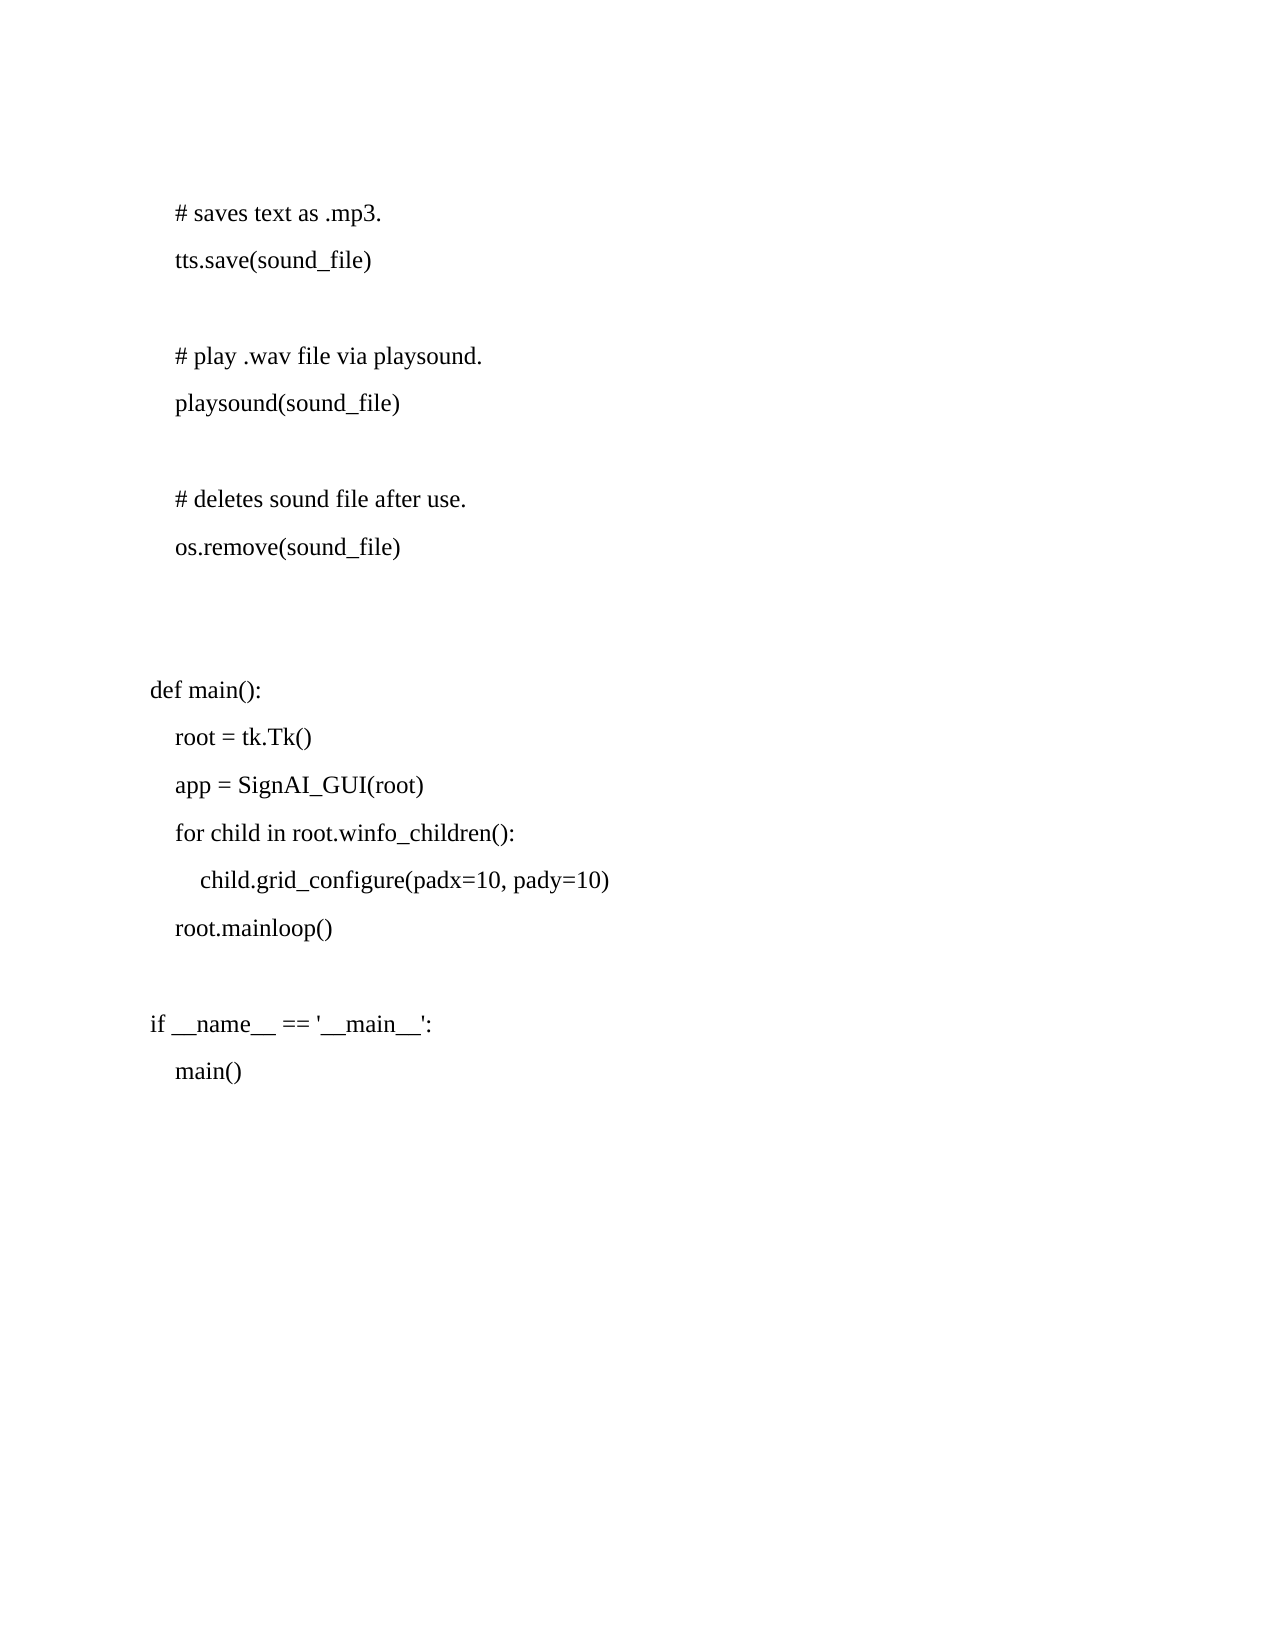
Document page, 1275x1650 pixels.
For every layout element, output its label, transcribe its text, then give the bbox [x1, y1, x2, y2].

text # deletes sound file after use. [150, 484, 1125, 513]
text root = tk.Tk() [150, 722, 1125, 751]
text root.mainloop() [150, 913, 1125, 942]
text app = SignAI_GUI(root) [150, 770, 1125, 799]
text # saves text as .mp3. [150, 198, 1125, 226]
text if __name__ == '__main__': [150, 1009, 1125, 1037]
text child.grid_configure(padx=10, pady=10) [150, 866, 1125, 894]
text playsound(sound_file) [150, 388, 1125, 417]
text def main(): [150, 675, 1125, 703]
text for child in root.winfo_children(): [150, 818, 1125, 847]
text main() [150, 1056, 1125, 1085]
text tts.save(sound_file) [150, 245, 1125, 274]
text os.remove(sound_file) [150, 532, 1125, 560]
text # play .wav file via playsound. [150, 341, 1125, 369]
